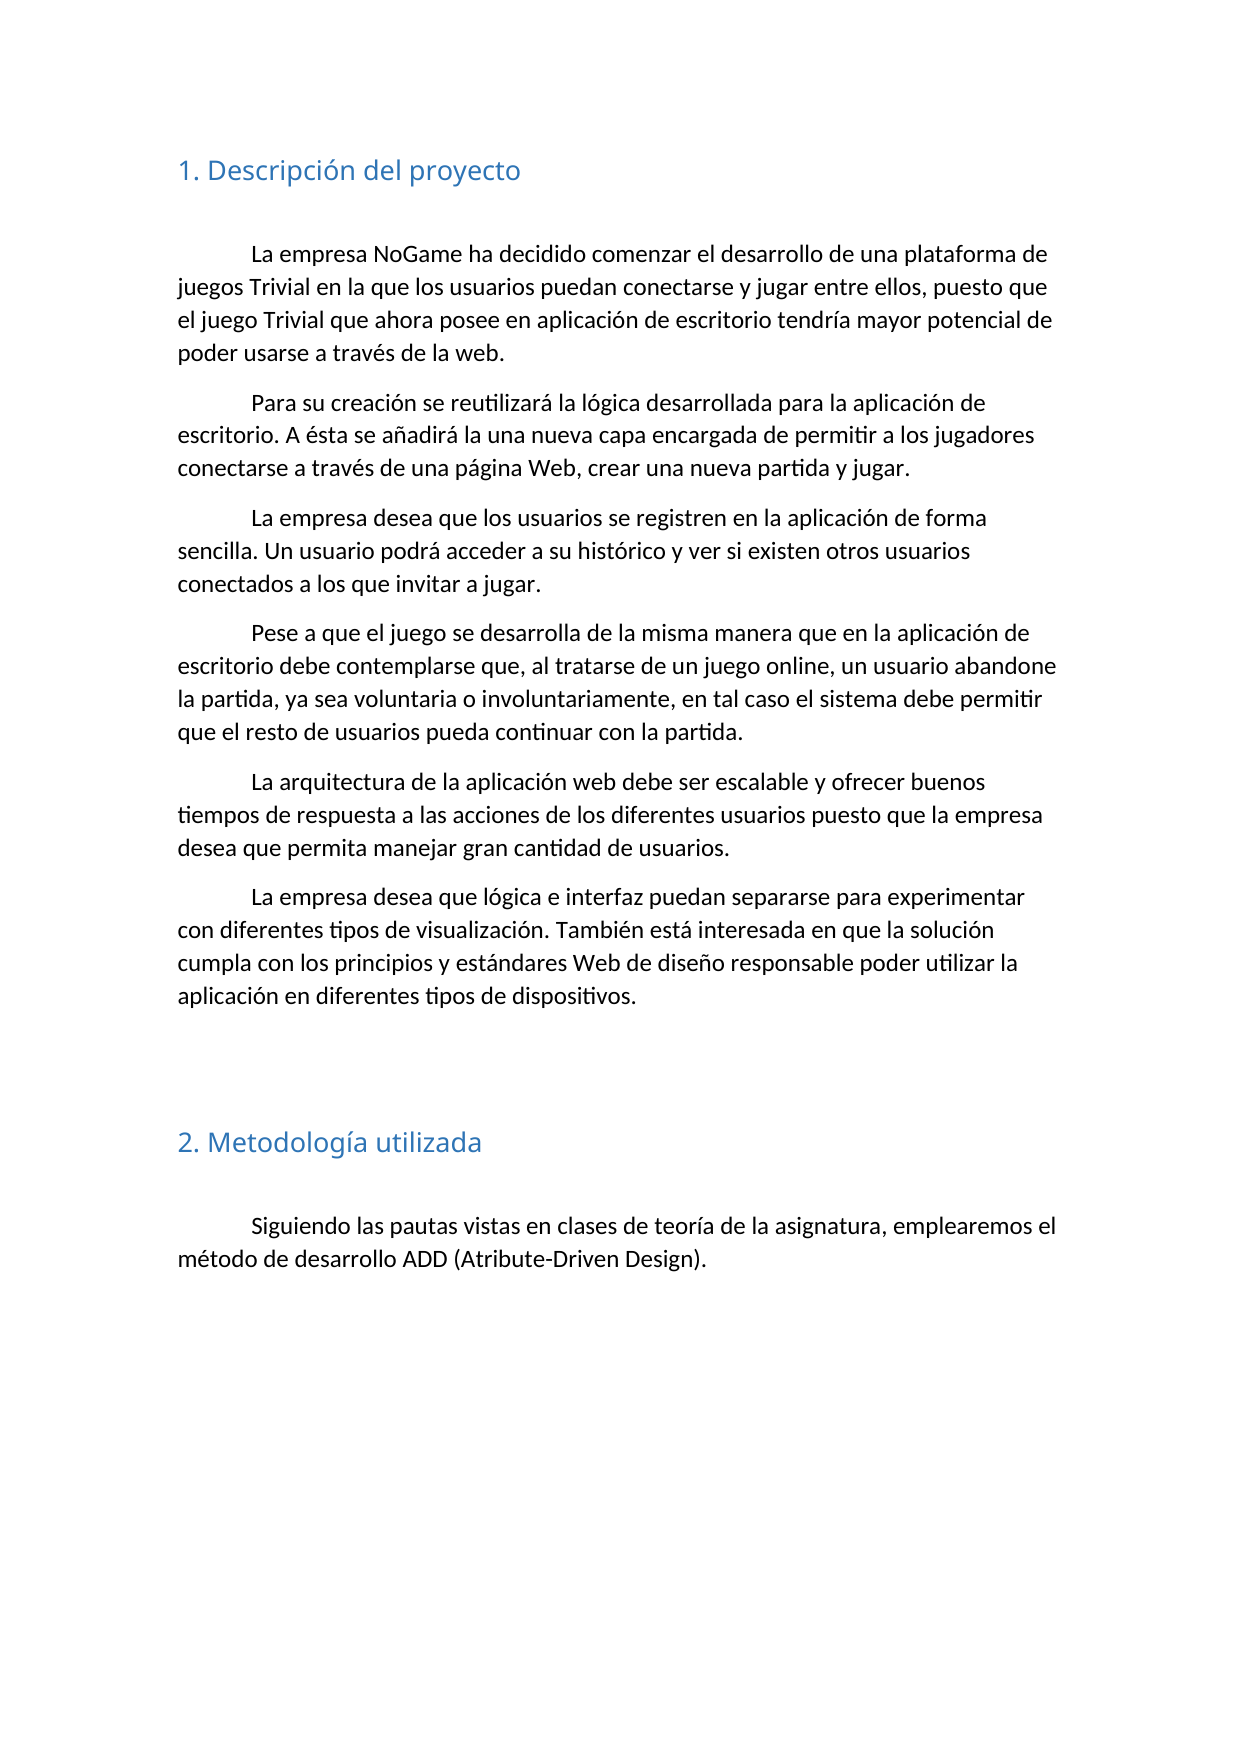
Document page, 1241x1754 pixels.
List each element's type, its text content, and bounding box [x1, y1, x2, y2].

text Pese a que el juego se desarrolla de la misma manera que en la aplicación de escritorio debe contemplarse que, al tratarse de un juego online, un usuario abandone la partida, ya sea voluntaria o involuntariamente, en tal caso el sistema debe permitir que el resto de usuarios pueda continuar con la partida. [177, 618, 1063, 747]
text La empresa desea que lógica e interfaz puedan separarse para experimentar con diferentes tipos de visualización. También está interesada en que la solución cumpla con los principios y estándares Web de diseño responsable poder utilizar la aplicación en diferentes tipos de dispositivos. [177, 881, 1063, 1011]
subtitle 2. Metodología utilizada [177, 1123, 1063, 1160]
text La empresa NoGame ha decidido comenzar el desarrollo de una plataforma de juegos Trivial en la que los usuarios puedan conectarse y jugar entre ellos, puesto que el juego Trivial que ahora posee en aplicación de escritorio tendría mayor potencial de poder usarse a través de la web. [177, 238, 1063, 368]
subtitle 1. Descripción del proyecto [177, 152, 1063, 189]
text Para su creación se reutilizará la lógica desarrollada para la aplicación de escritorio. A ésta se añadirá la una nueva capa encargada de permitir a los jugadores conectarse a través de una página Web, crear una nueva partida y jugar. [177, 387, 1063, 483]
text La empresa desea que los usuarios se registren en la aplicación de forma sencilla. Un usuario podrá acceder a su histórico y ver si existen otros usuarios conectados a los que invitar a jugar. [177, 502, 1063, 598]
text Siguiendo las pautas vistas en clases de teoría de la asignatura, emplearemos el método de desarrollo ADD (Atribute-Driven Design). [177, 1210, 1063, 1273]
text La arquitectura de la aplicación web debe ser escalable y ofrecer buenos tiempos de respuesta a las acciones de los diferentes usuarios puesto que la empresa desea que permita manejar gran cantidad de usuarios. [177, 766, 1063, 862]
